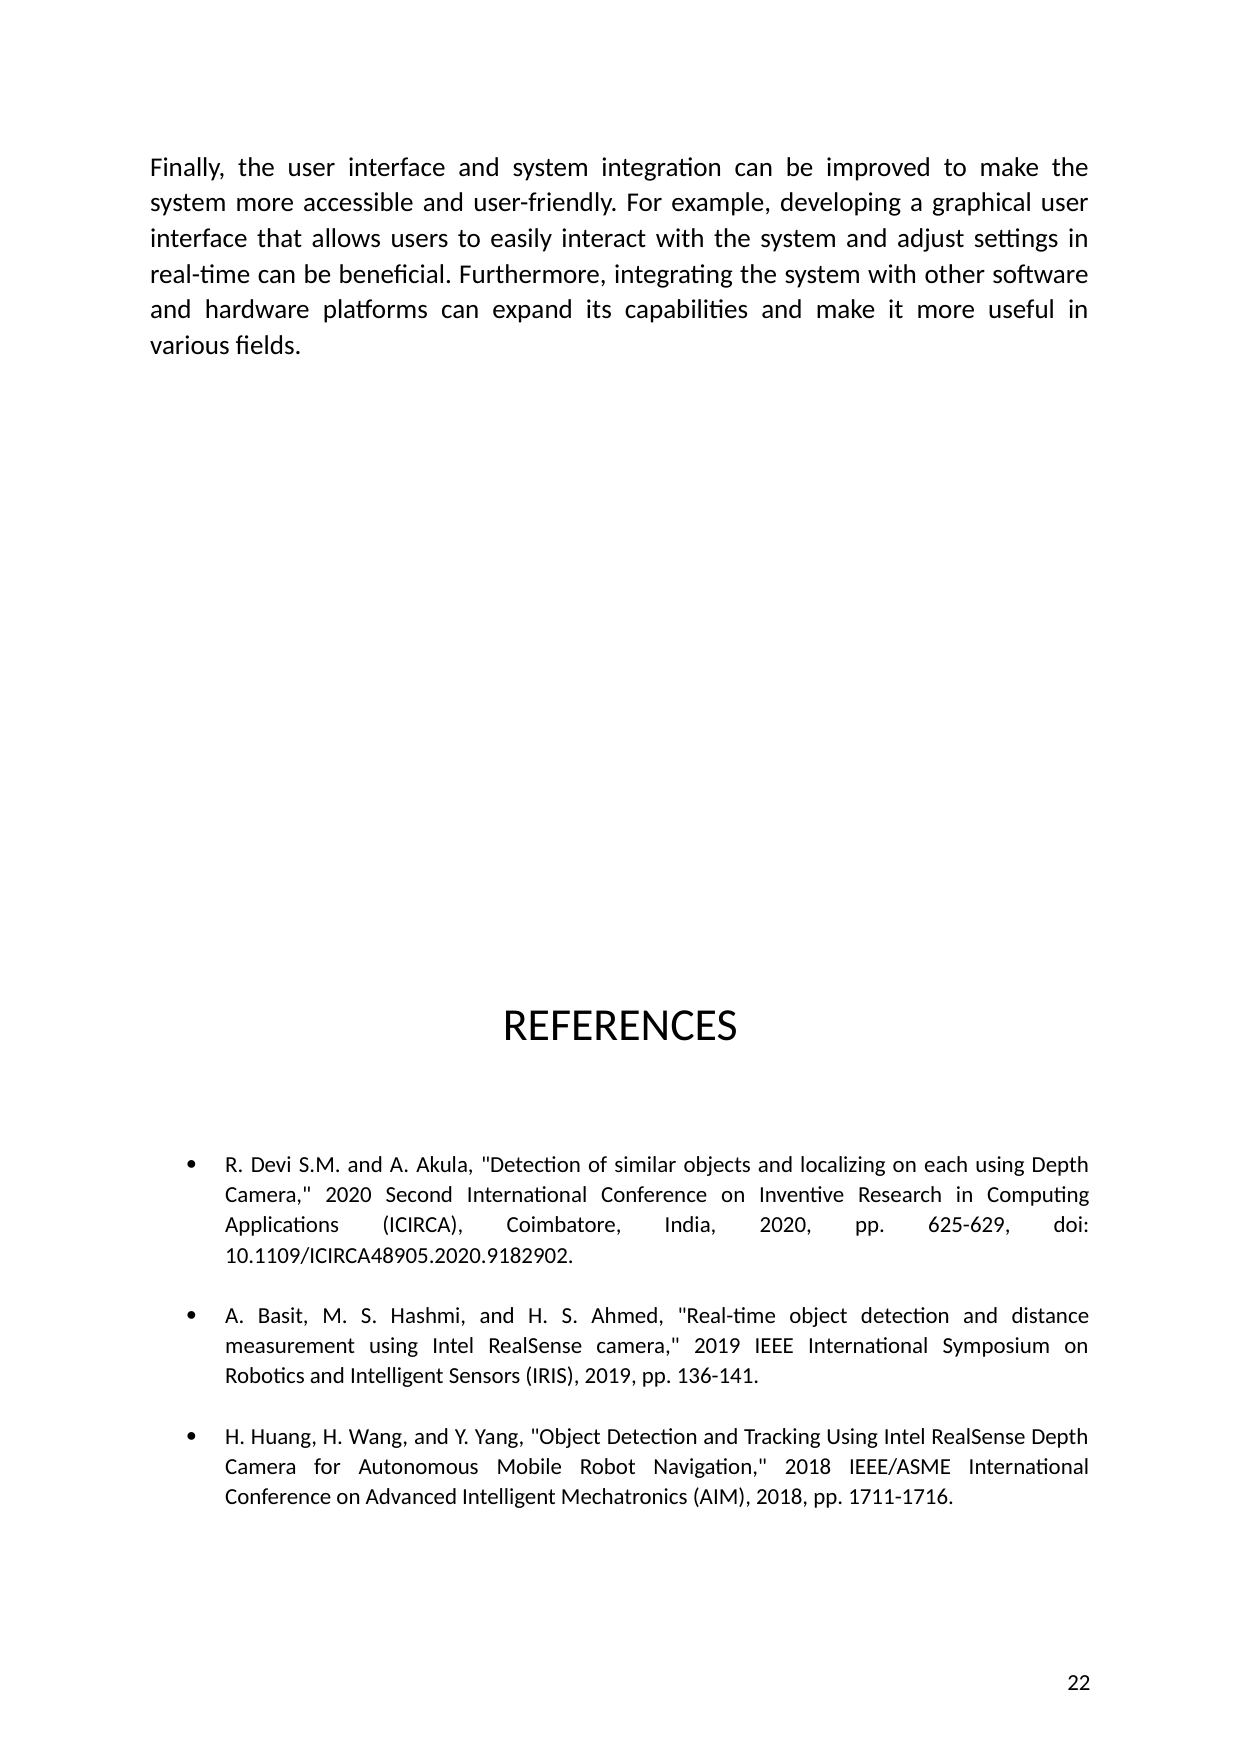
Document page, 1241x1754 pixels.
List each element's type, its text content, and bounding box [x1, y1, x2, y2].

list A. Basit, M. S. Hashmi, and H. S. Ahmed, "Real-time object detection and distance measurement using Intel RealSense camera," 2019 IEEE International Symposium on Robotics and Intelligent Sensors (IRIS), 2019, pp. 136-141. [187, 1301, 1090, 1390]
list R. Devi S.M. and A. Akula, "Detection of similar objects and localizing on each using Depth Camera," 2020 Second International Conference on Inventive Research in Computing Applications (ICIRCA), Coimbatore, India, 2020, pp. 625-629, doi: 10.1109/ICIRCA48905.2020.9182902. [187, 1150, 1090, 1269]
text Finally, the user interface and system integration can be improved to make the system more accessible and user-friendly. For example, developing a graphical user interface that allows users to easily interact with the system and adjust settings in real-time can be beneficial. Furthermore, integrating the system with other software and hardware platforms can expand its capabilities and make it more useful in various fields. [150, 150, 1090, 361]
text REFERENCES [150, 996, 1090, 1052]
list H. Huang, H. Wang, and Y. Yang, "Object Detection and Tracking Using Intel RealSense Depth Camera for Autonomous Mobile Robot Navigation," 2018 IEEE/ASME International Conference on Advanced Intelligent Mechatronics (AIM), 2018, pp. 1711-1716. [187, 1422, 1090, 1511]
